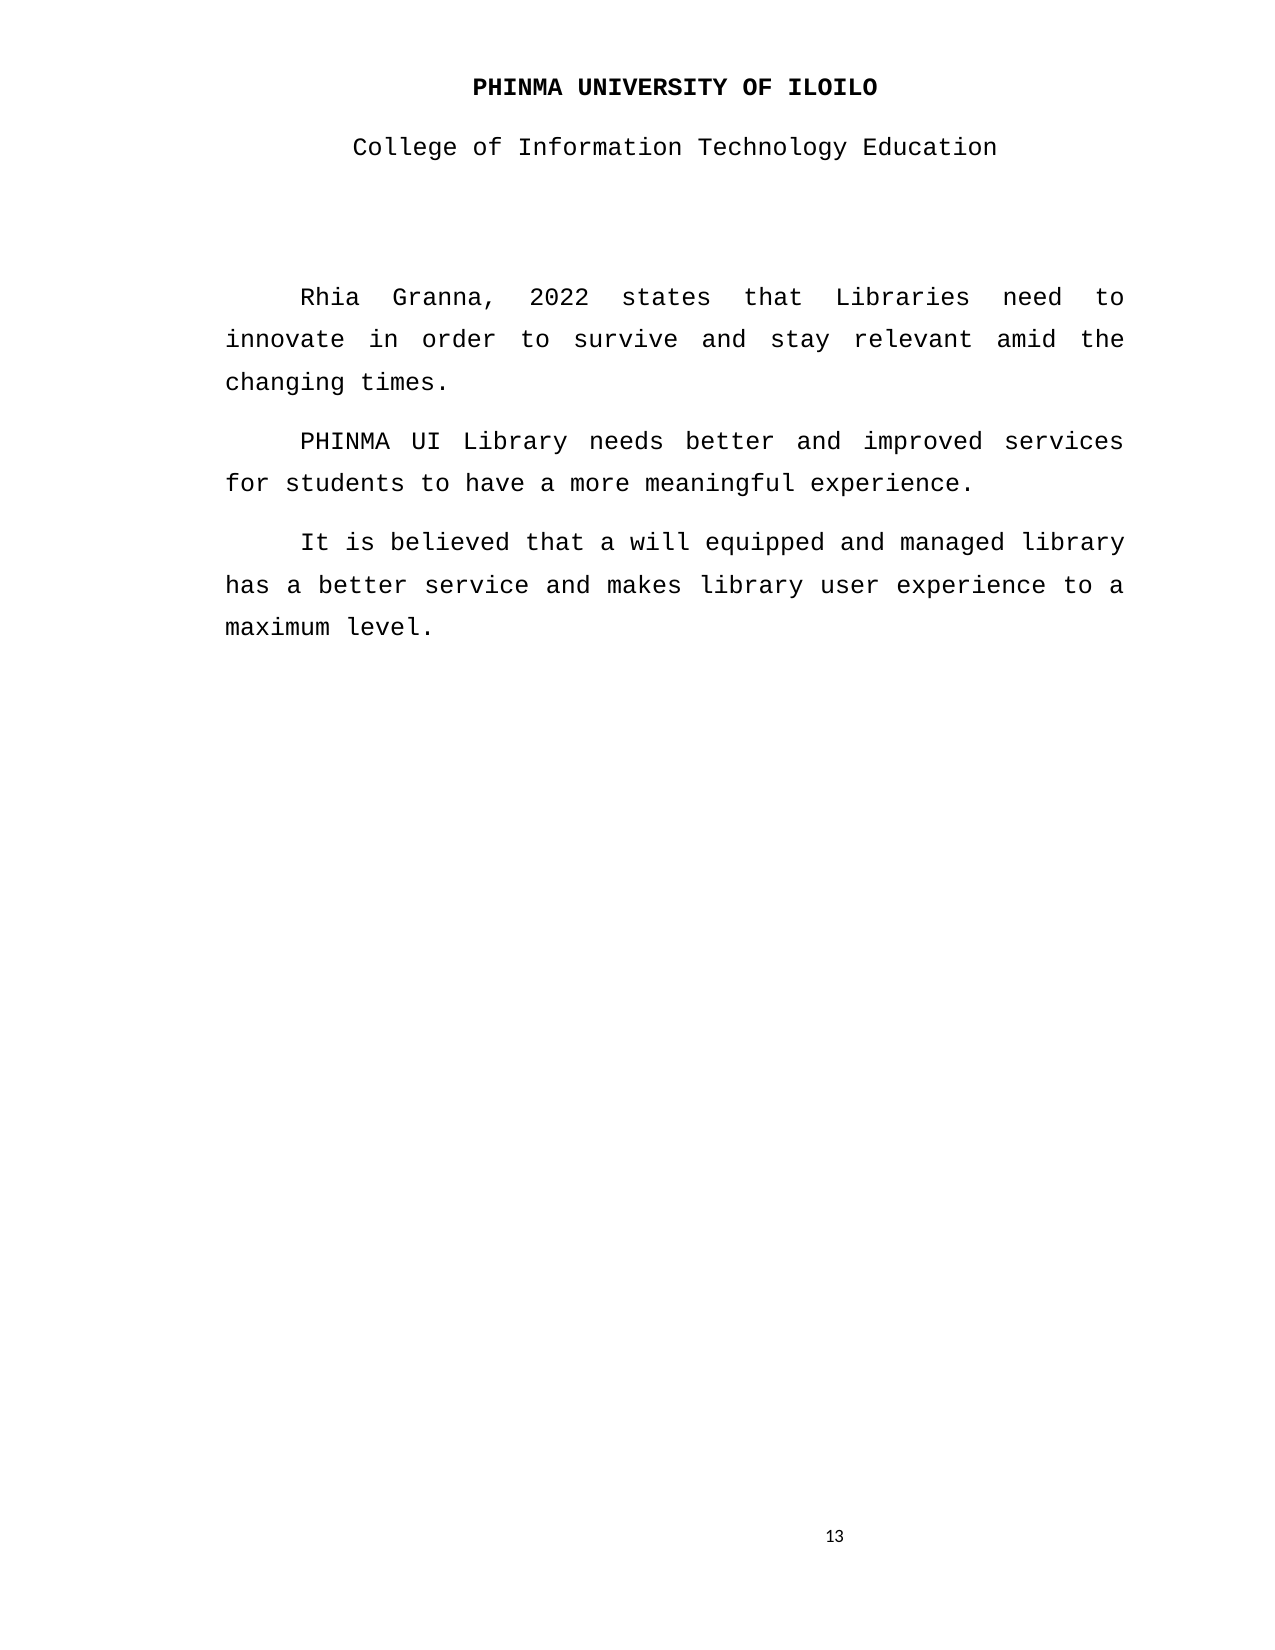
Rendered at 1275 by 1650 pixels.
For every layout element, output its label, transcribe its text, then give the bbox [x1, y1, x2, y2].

text It is believed that a will equipped and managed library has a better service and makes library user experience to a maximum level. [225, 530, 1125, 643]
text Rhia Granna, 2022 states that Libraries need to innovate in order to survive and stay relevant amid the changing times. [225, 284, 1125, 397]
text PHINMA UI Library needs better and improved services for students to have a more meaningful experience. [225, 428, 1125, 499]
